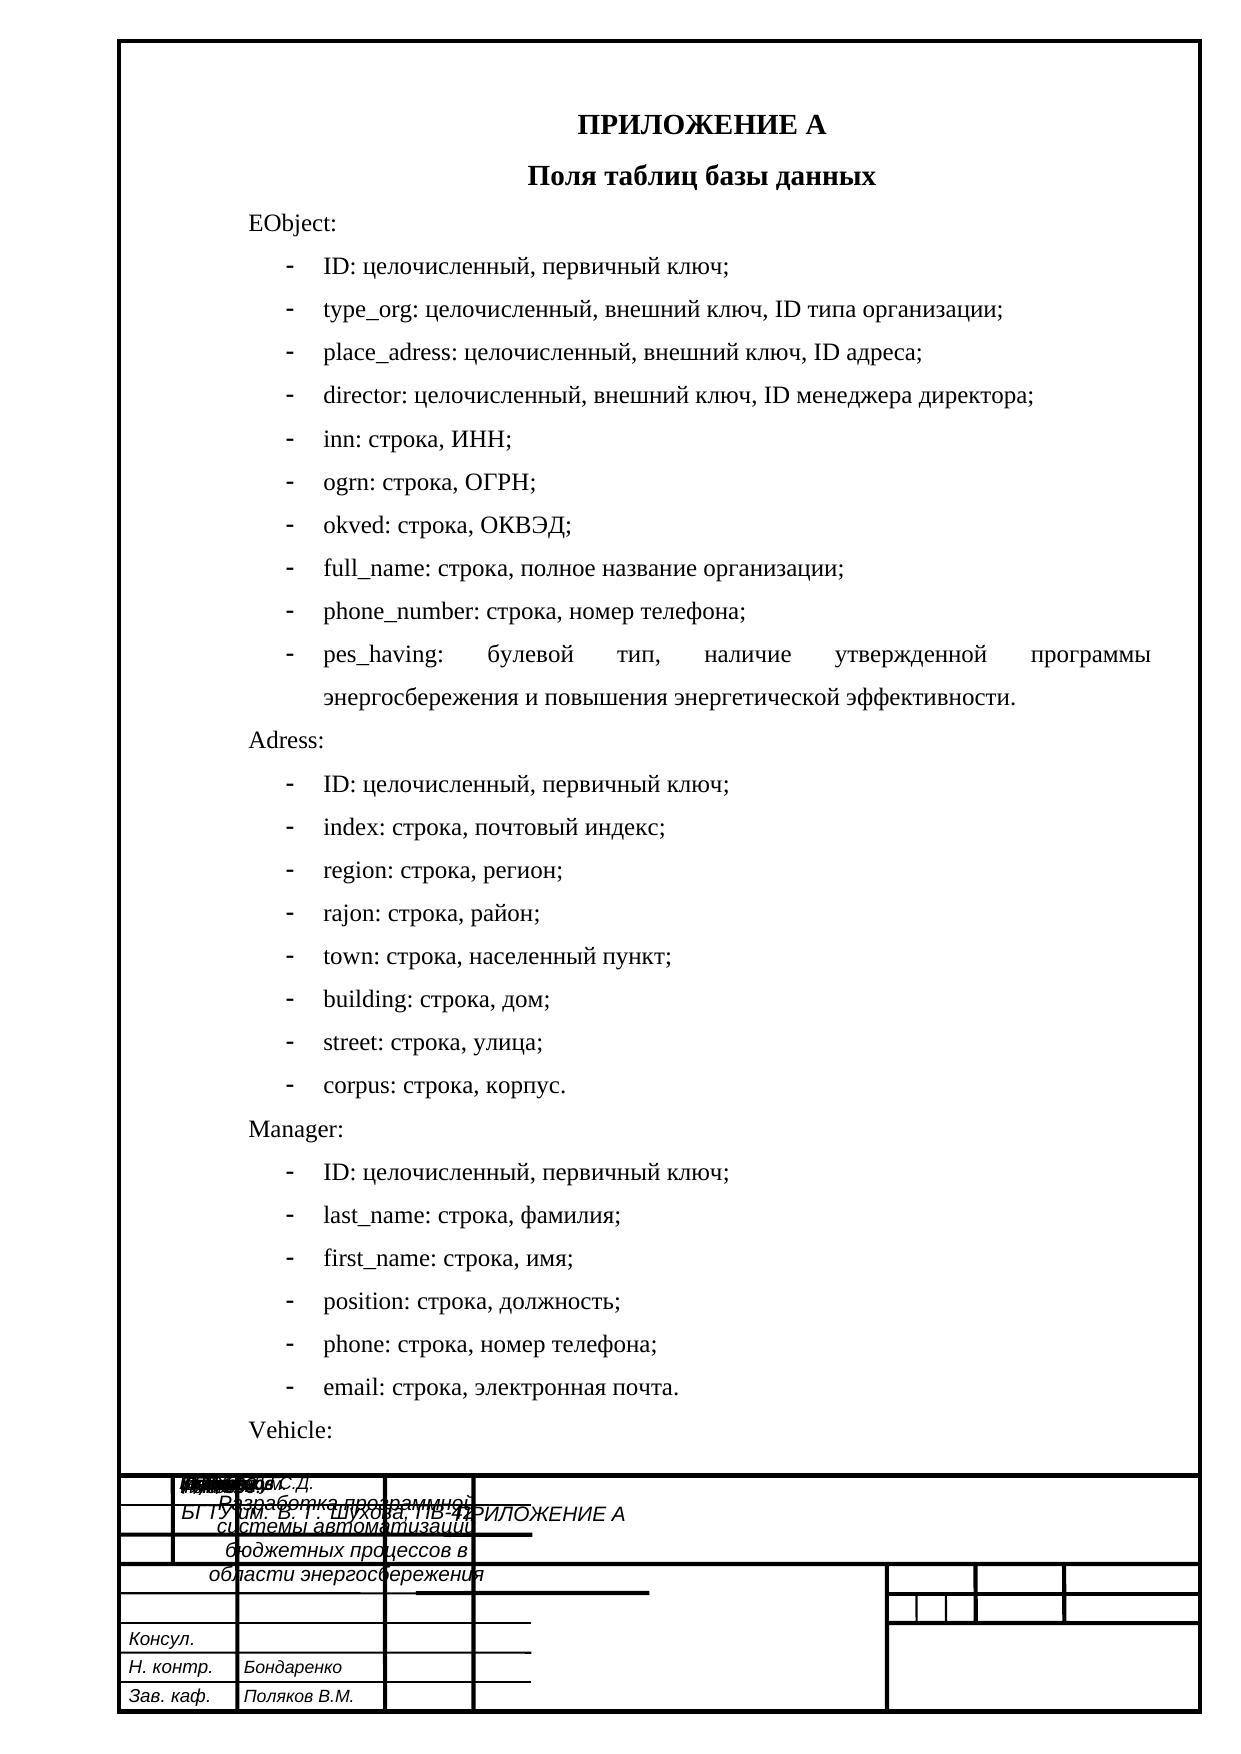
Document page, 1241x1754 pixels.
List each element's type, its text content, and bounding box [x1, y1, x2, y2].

text Поля таблиц базы данных [252, 158, 1152, 191]
list ID: целочисленный, первичный ключ; [286, 1157, 1152, 1186]
list pes_having: булевой тип, наличие утвержденной программы энергосбережения и повышения энергетической эффективности. [286, 639, 1152, 711]
text Vehicle: [177, 1416, 1152, 1444]
list last_name: строка, фамилия; [286, 1200, 1152, 1229]
list first_name: строка, имя; [286, 1243, 1152, 1272]
text Adress: [177, 726, 1152, 754]
list corpus: строка, корпус. [286, 1071, 1152, 1099]
list town: строка, населенный пункт; [286, 941, 1152, 970]
list place_adress: целочисленный, внешний ключ, ID адреса; [286, 337, 1152, 366]
list email: строка, электронная почта. [286, 1372, 1152, 1401]
text EObject: [177, 208, 1152, 237]
list phone_number: строка, номер телефона; [286, 596, 1152, 625]
subtitle ПРИЛOЖЕНИЕ А [252, 107, 1152, 141]
text Manager: [177, 1114, 1152, 1142]
list okved: строка, ОКВЭД; [286, 510, 1152, 539]
list building: строка, дом; [286, 984, 1152, 1013]
list type_org: целочисленный, внешний ключ, ID типа организации; [286, 294, 1152, 323]
list ogrn: строка, ОГРН; [286, 467, 1152, 496]
list ID: целочисленный, первичный ключ; [286, 769, 1152, 797]
list full_name: строка, полное название организации; [286, 553, 1152, 582]
list index: строка, почтовый индекс; [286, 812, 1152, 841]
list rajon: строка, район; [286, 898, 1152, 927]
list ID: целочисленный, первичный ключ; [286, 251, 1152, 280]
list inn: строка, ИНН; [286, 424, 1152, 452]
list phone: строка, номер телефона; [286, 1329, 1152, 1358]
list region: строка, регион; [286, 855, 1152, 884]
list position: строка, должность; [286, 1286, 1152, 1315]
list director: целочисленный, внешний ключ, ID менеджера директора; [286, 381, 1152, 409]
list street: строка, улица; [286, 1027, 1152, 1056]
